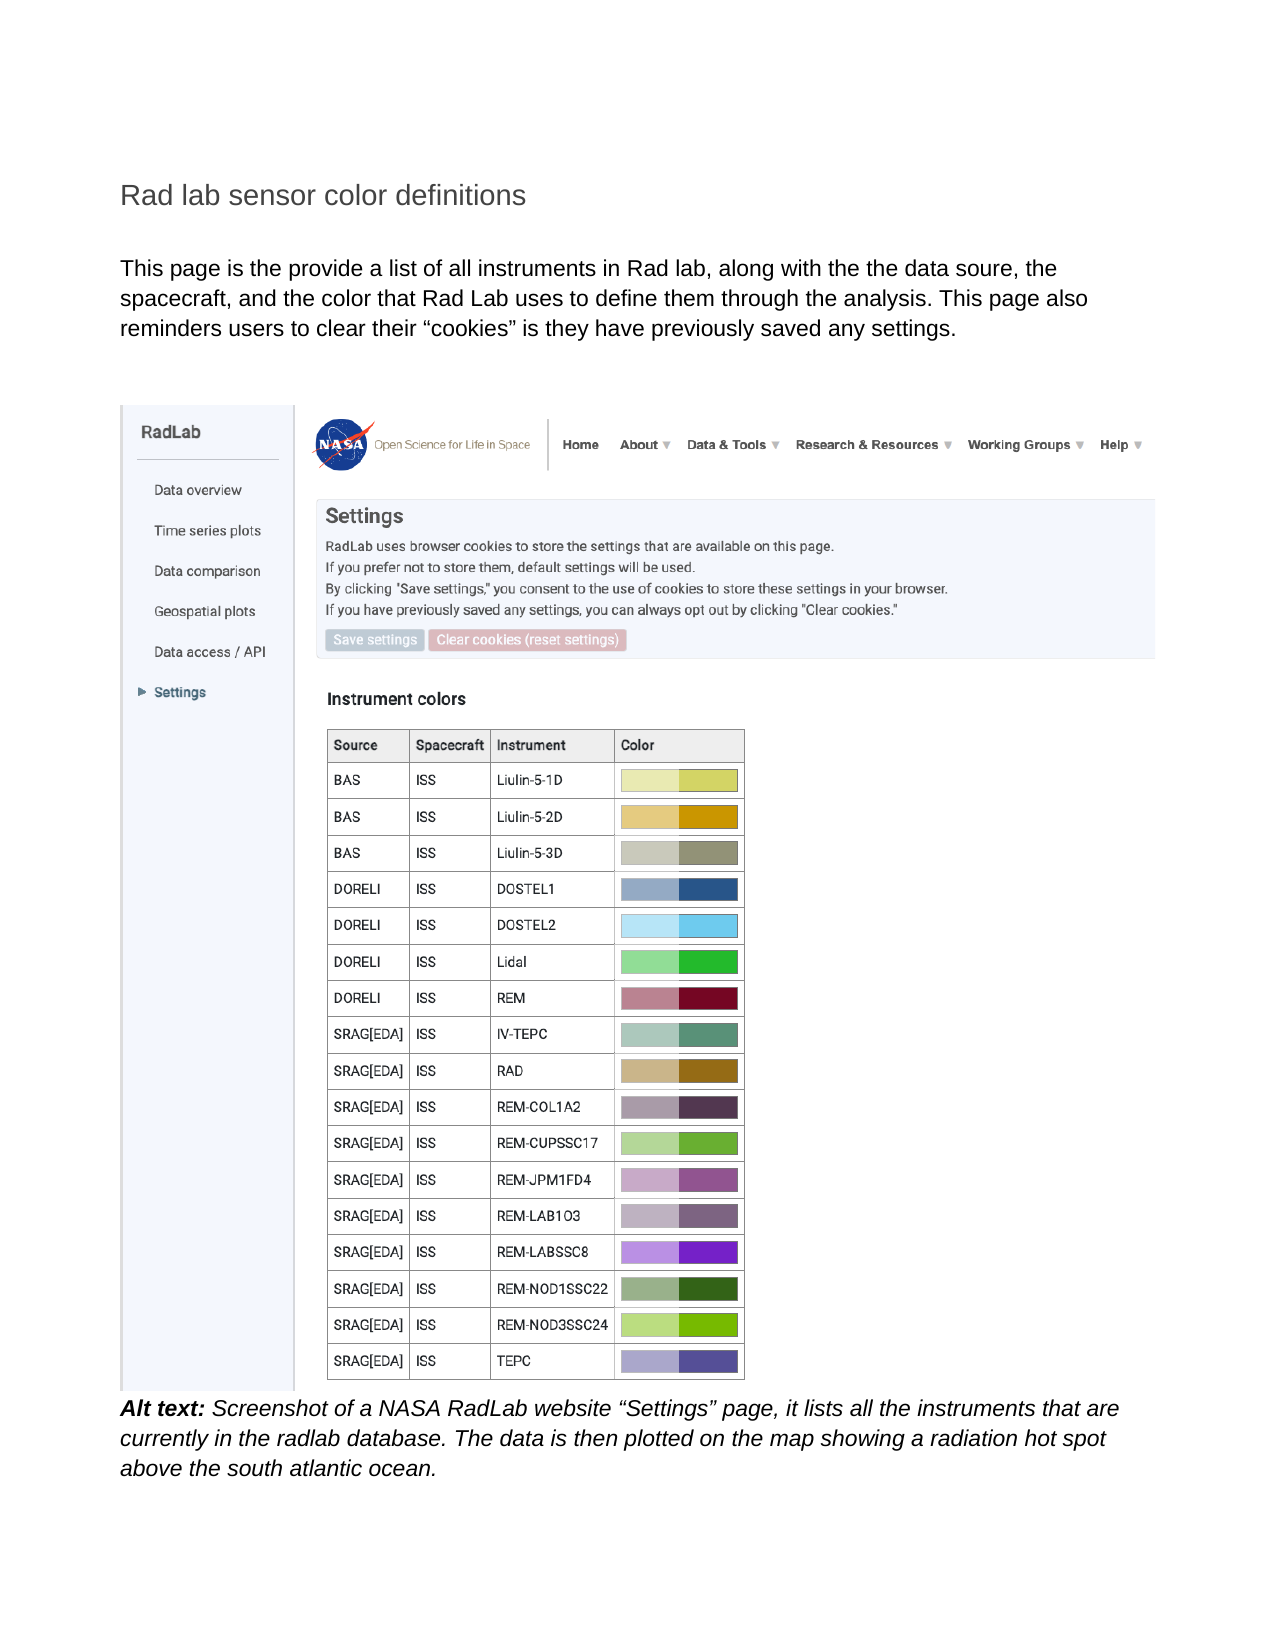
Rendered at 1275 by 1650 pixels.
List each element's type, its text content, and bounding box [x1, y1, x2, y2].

text Alt text: Screenshot of a NASA RadLab website “Settings” page, it lists all the instruments that are currently in the radlab database. The data is then plotted on the map showing a radiation hot spot above the south atlantic ocean. [120, 1395, 1155, 1482]
text This page is the provide a list of all instruments in Rad lab, along with the the data soure, the spacecraft, and the color that Rad Lab uses to define them through the analysis. This page also reminders users to clear their “cookies” is they have previously saved any settings. [120, 254, 1155, 341]
picture [120, 405, 1155, 1391]
subtitle Rad lab sensor color definitions [120, 177, 1155, 211]
